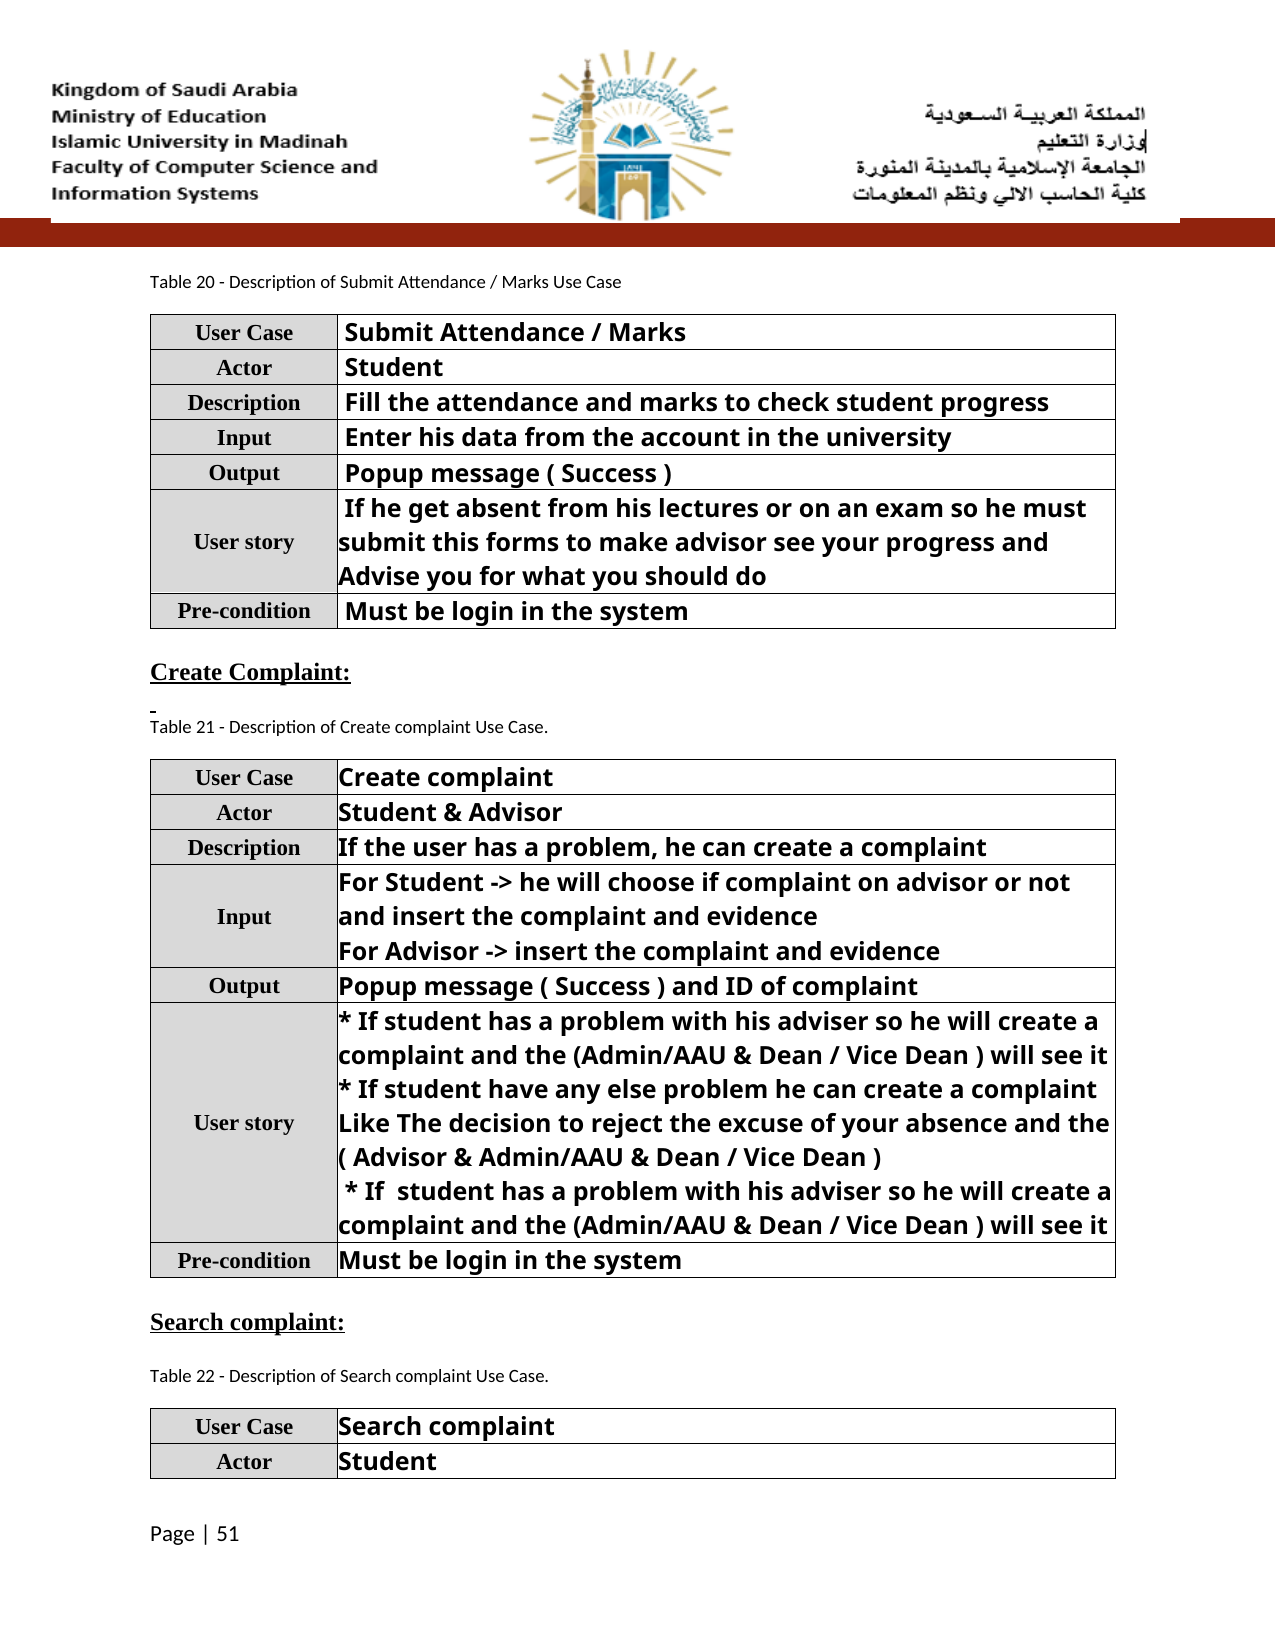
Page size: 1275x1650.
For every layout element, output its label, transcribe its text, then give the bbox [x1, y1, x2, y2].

text Search complaint: [150, 1307, 1116, 1335]
table_header User Case [151, 1409, 337, 1443]
table_cell Actor [151, 350, 337, 384]
table_cell Description [151, 385, 337, 419]
table_cell Actor [151, 1444, 337, 1478]
table_cell Pre-condition [151, 1243, 337, 1277]
table_header User Case [151, 760, 337, 794]
table_cell Pre-condition [151, 594, 337, 628]
table_cell * If student has a problem with his adviser so he will create a complaint and the (Admin/AAU & Dean / Vice Dean ) will see it * If student have any else problem he can create a complaint Like The decision to reject the excuse of your absence and the ( Advisor & Admin/AAU & Dean / Vice Dean ) * If student has a problem with his adviser so he will create a complaint and the (Admin/AAU & Dean / Vice Dean ) will see it [338, 1003, 1115, 1242]
table_cell If the user has a problem, he can create a complaint [338, 830, 1115, 864]
table_cell For Student -> he will choose if complaint on advisor or not and insert the complaint and evidence For Advisor -> insert the complaint and evidence [338, 865, 1115, 967]
text Table 21 - Description of Create complaint Use Case. [150, 715, 1116, 738]
text Create Complaint: [150, 657, 1116, 686]
text Table 22 - Description of Search complaint Use Case. [150, 1364, 1116, 1387]
table_cell User story [151, 1003, 337, 1242]
table_header Submit Attendance / Marks [338, 315, 1115, 349]
table_cell If he get absent from his lectures or on an exam so he must submit this forms to make advisor see your progress and Advise you for what you should do [338, 490, 1115, 592]
table_cell Output [151, 968, 337, 1002]
picture [48, 47, 1179, 222]
table_cell Popup message ( Success ) [338, 455, 1115, 489]
table_cell Description [151, 830, 337, 864]
table_cell Enter his data from the account in the university [338, 420, 1115, 454]
table_cell Fill the attendance and marks to check student progress [338, 385, 1115, 419]
table_cell Actor [151, 795, 337, 829]
table_cell Popup message ( Success ) and ID of complaint [338, 968, 1115, 1002]
text Table 20 - Description of Submit Attendance / Marks Use Case [150, 270, 1116, 293]
table_header Search complaint [338, 1409, 1115, 1443]
table_cell Student & Advisor [338, 795, 1115, 829]
table_cell Input [151, 420, 337, 454]
table_header User Case [151, 315, 337, 349]
table_cell Must be login in the system [338, 594, 1115, 628]
table_header Create complaint [338, 760, 1115, 794]
table_cell Must be login in the system [338, 1243, 1115, 1277]
table_cell Student [338, 350, 1115, 384]
table_cell Student [338, 1444, 1115, 1478]
table_cell Input [151, 865, 337, 967]
table_cell User story [151, 490, 337, 592]
table_cell Output [151, 455, 337, 489]
